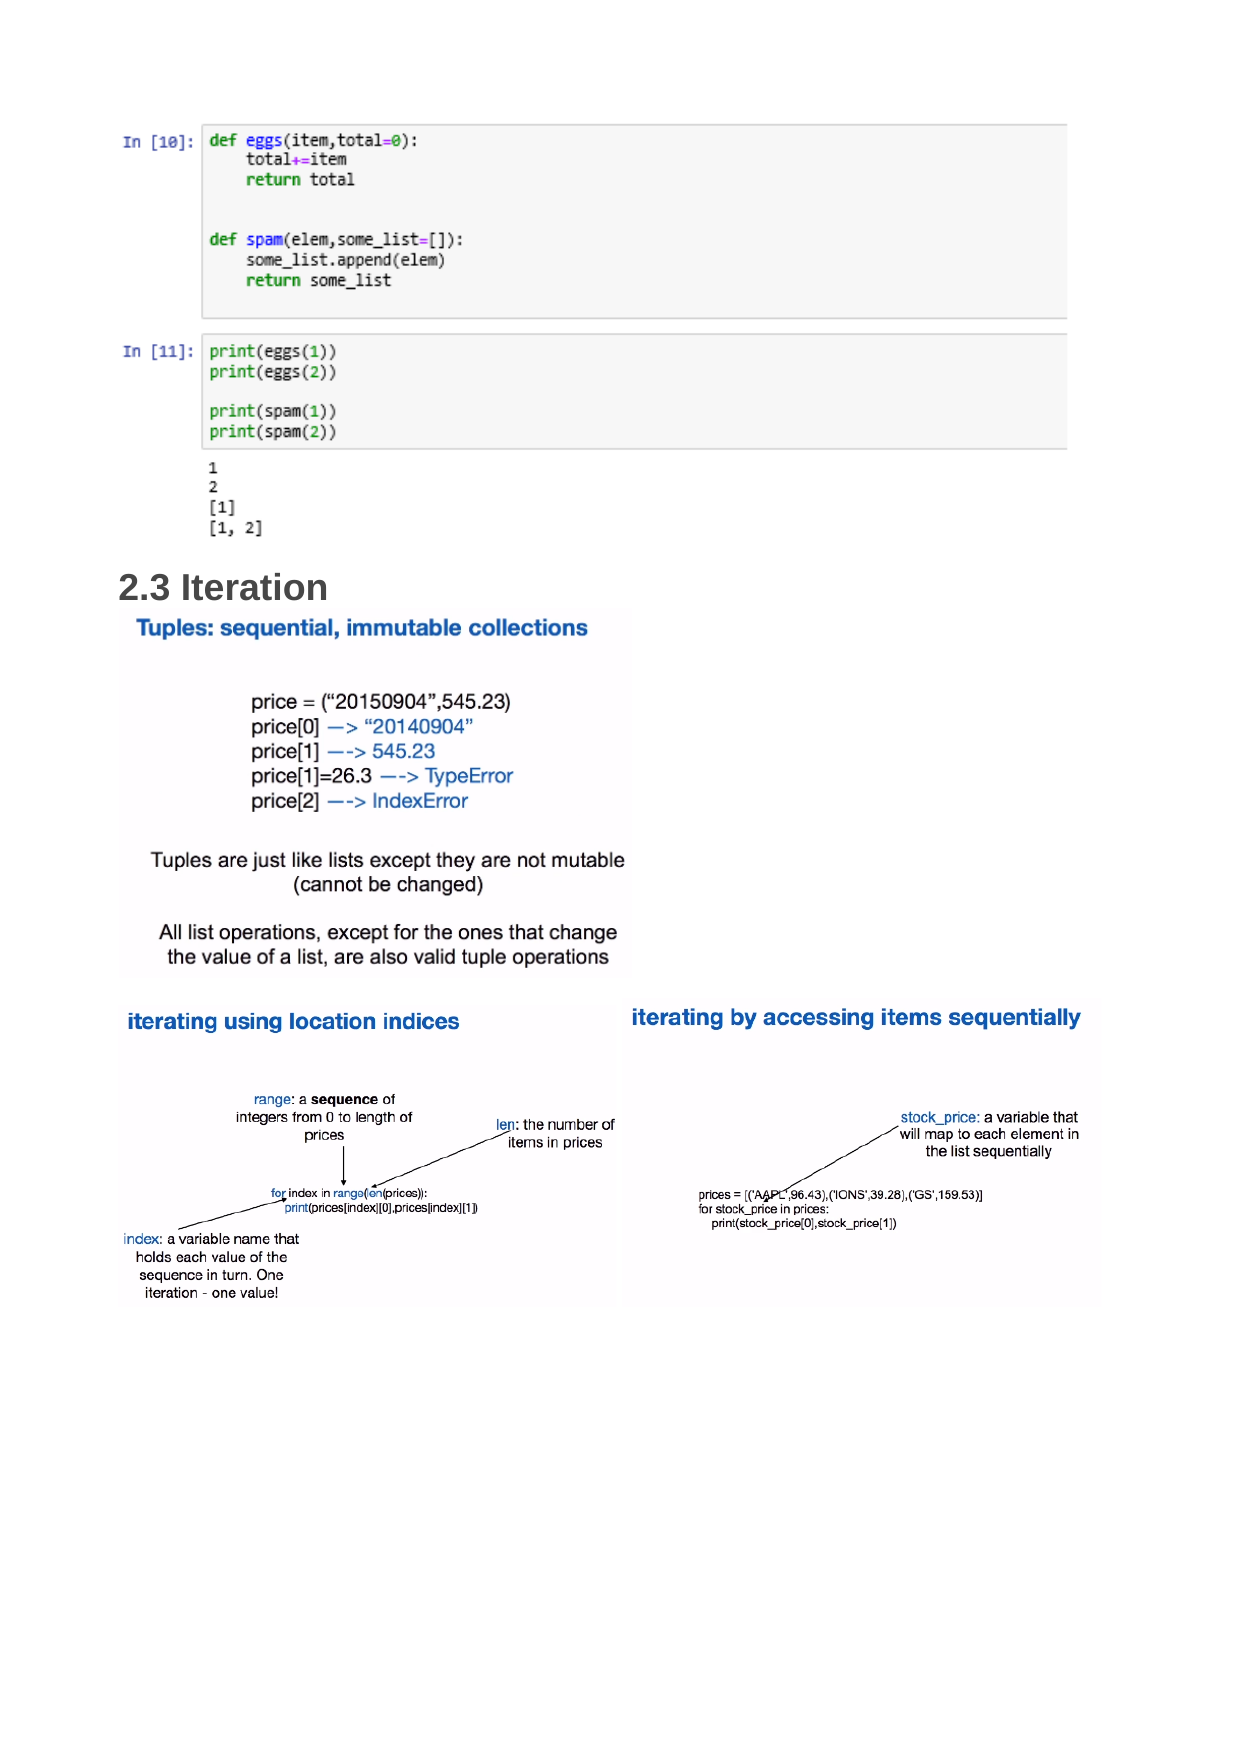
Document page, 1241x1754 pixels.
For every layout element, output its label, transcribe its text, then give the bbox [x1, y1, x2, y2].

picture [118, 607, 633, 979]
subtitle 2.3 Iteration [118, 565, 1122, 608]
picture [621, 997, 1102, 1307]
picture [118, 118, 1069, 546]
picture [118, 1004, 617, 1307]
